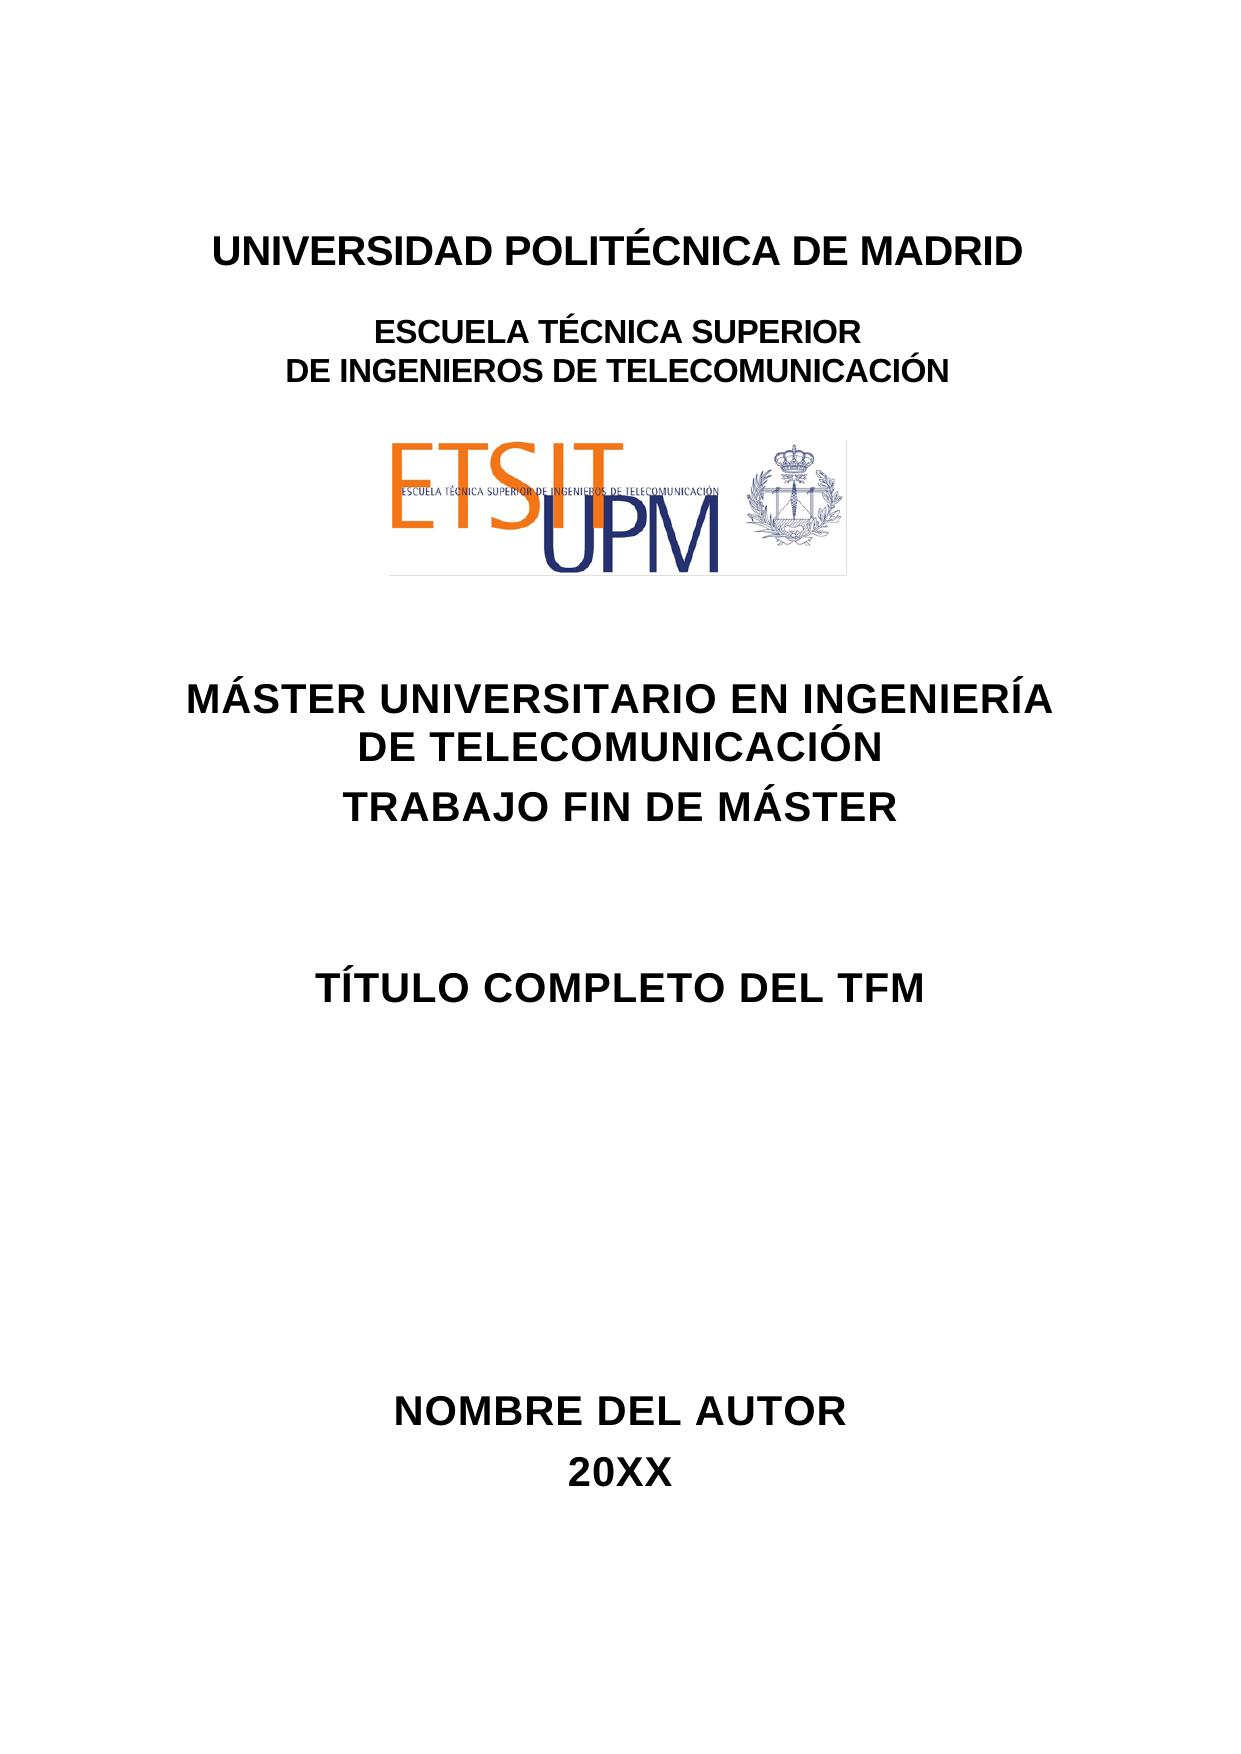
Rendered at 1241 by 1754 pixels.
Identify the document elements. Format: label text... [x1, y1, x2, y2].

text 20XX [150, 1447, 1090, 1495]
text ESCUELA TÉCNICA SUPERIOR [150, 312, 1086, 351]
text UNIVERSIDAD POLITÉCNICA DE MADRID [150, 225, 1086, 275]
text DE INGENIEROS DE TELECOMUNICACIÓN [150, 351, 1086, 389]
text NOMBRE DEL AUTOR [150, 1387, 1090, 1434]
picture [388, 440, 847, 576]
text TÍTULO COMPLETO DEL TFM [150, 964, 1090, 1012]
text MÁSTER UNIVERSITARIO EN INGENIERÍA DE TELECOMUNICACIÓN [150, 674, 1090, 770]
text TRABAJO FIN DE MÁSTER [150, 782, 1090, 830]
